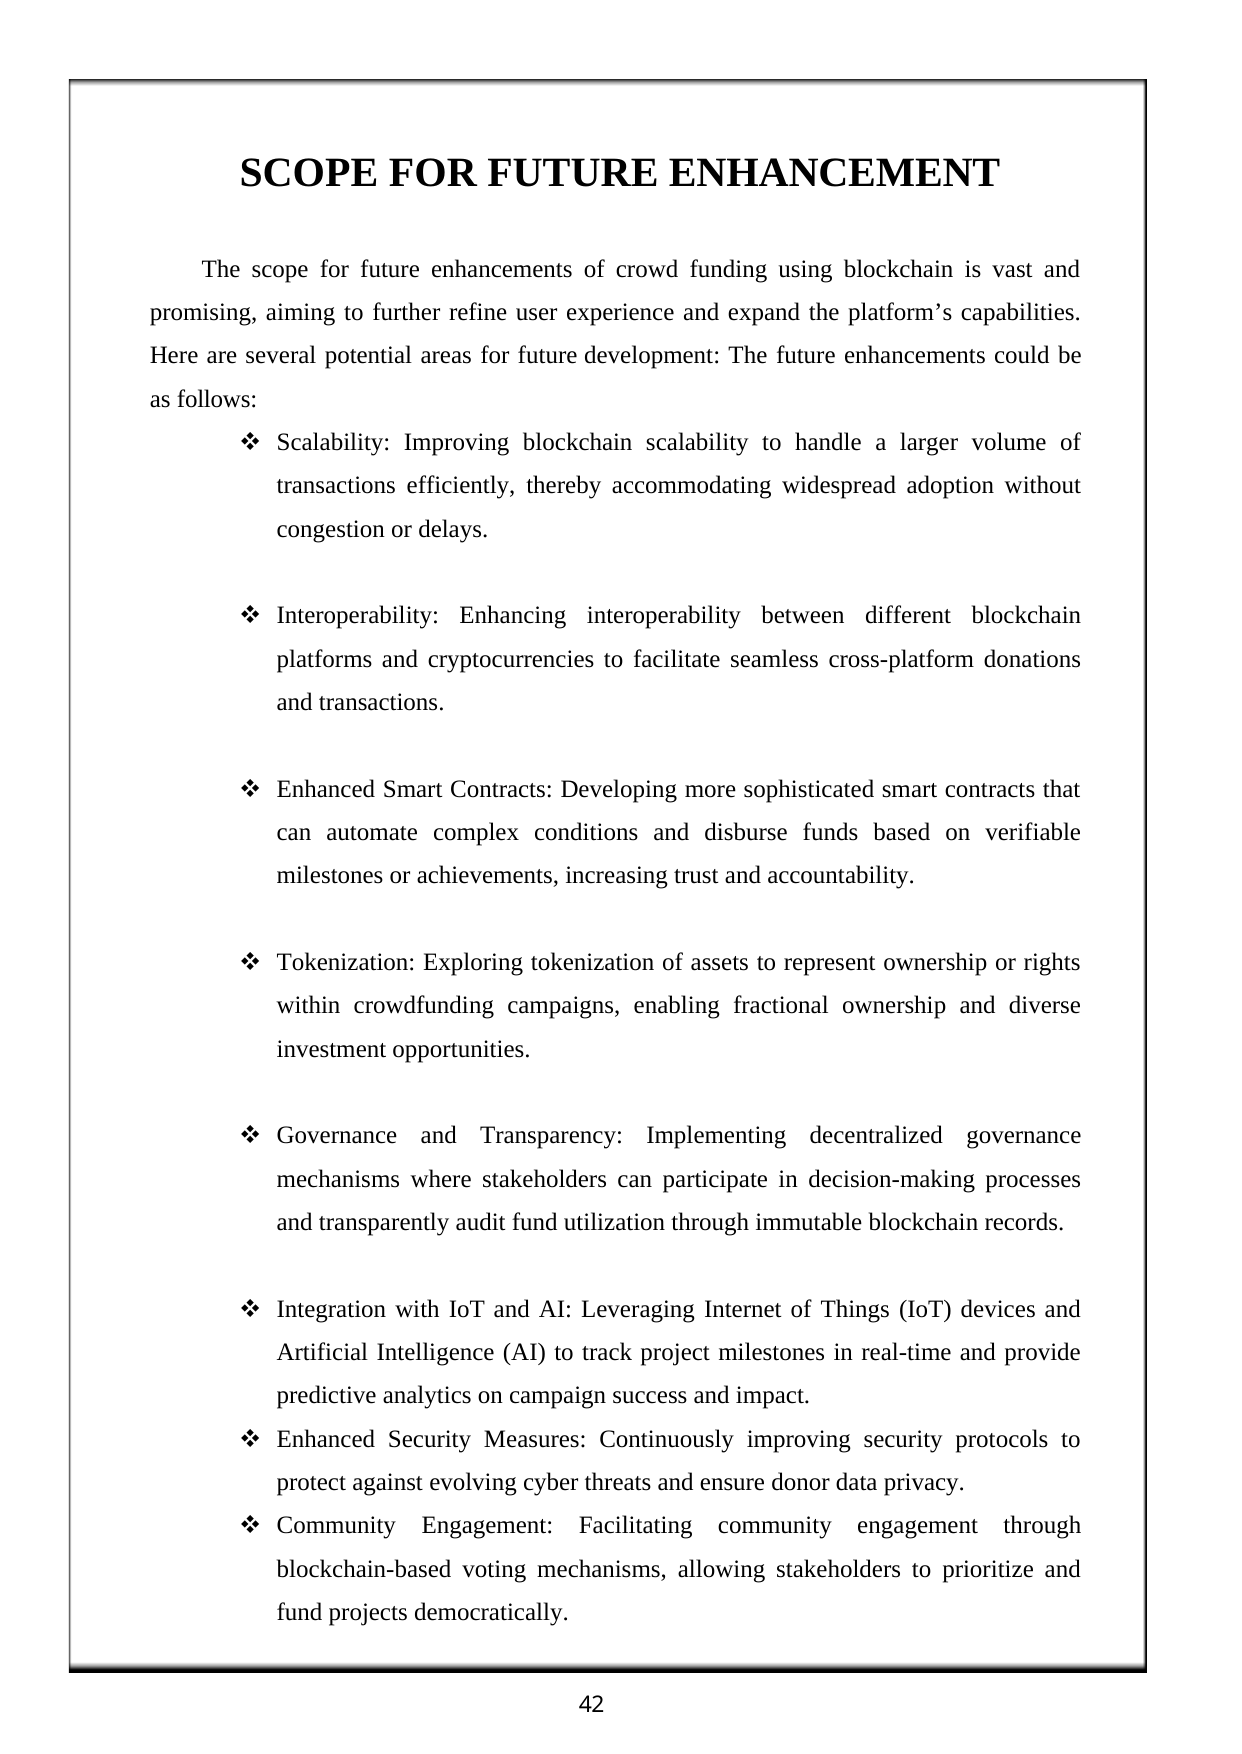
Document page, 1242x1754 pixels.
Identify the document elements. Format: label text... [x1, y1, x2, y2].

picture [68, 79, 1147, 1673]
list Tokenization: Exploring tokenization of assets to represent ownership or rights within crowdfunding campaigns, enabling fractional ownership and diverse investment opportunities. [239, 947, 1082, 1063]
list Scalability: Improving blockchain scalability to handle a larger volume of transactions efficiently, thereby accommodating widespread adoption without congestion or delays. [239, 427, 1082, 543]
list Integration with IoT and AI: Leveraging Internet of Things (IoT) devices and Artificial Intelligence (AI) to track project milestones in real-time and provide predictive analytics on campaign success and impact. [239, 1294, 1082, 1409]
list Governance and Transparency: Implementing decentralized governance mechanisms where stakeholders can participate in decision-making processes and transparently audit fund utilization through immutable blockchain records. [239, 1121, 1082, 1236]
list Interoperability: Enhancing interoperability between different blockchain platforms and cryptocurrencies to facilitate seamless cross-platform donations and transactions. [239, 601, 1082, 716]
list Community Engagement: Facilitating community engagement through blockchain-based voting mechanisms, allowing stakeholders to prioritize and fund projects democratically. [239, 1511, 1082, 1626]
list Enhanced Security Measures: Continuously improving security protocols to protect against evolving cyber threats and ensure donor data privacy. [239, 1424, 1082, 1496]
list Enhanced Smart Contracts: Developing more sophisticated smart contracts that can automate complex conditions and disburse funds based on verifiable milestones or achievements, increasing trust and accountability. [239, 774, 1082, 889]
text The scope for future enhancements of crowd funding using blockchain is vast and promising, aiming to further refine user experience and expand the platform’s capabilities. Here are several potential areas for future development: The future enhancements could be as follows: [149, 254, 1082, 413]
text SCOPE FOR FUTURE ENHANCEMENT [235, 148, 1004, 196]
